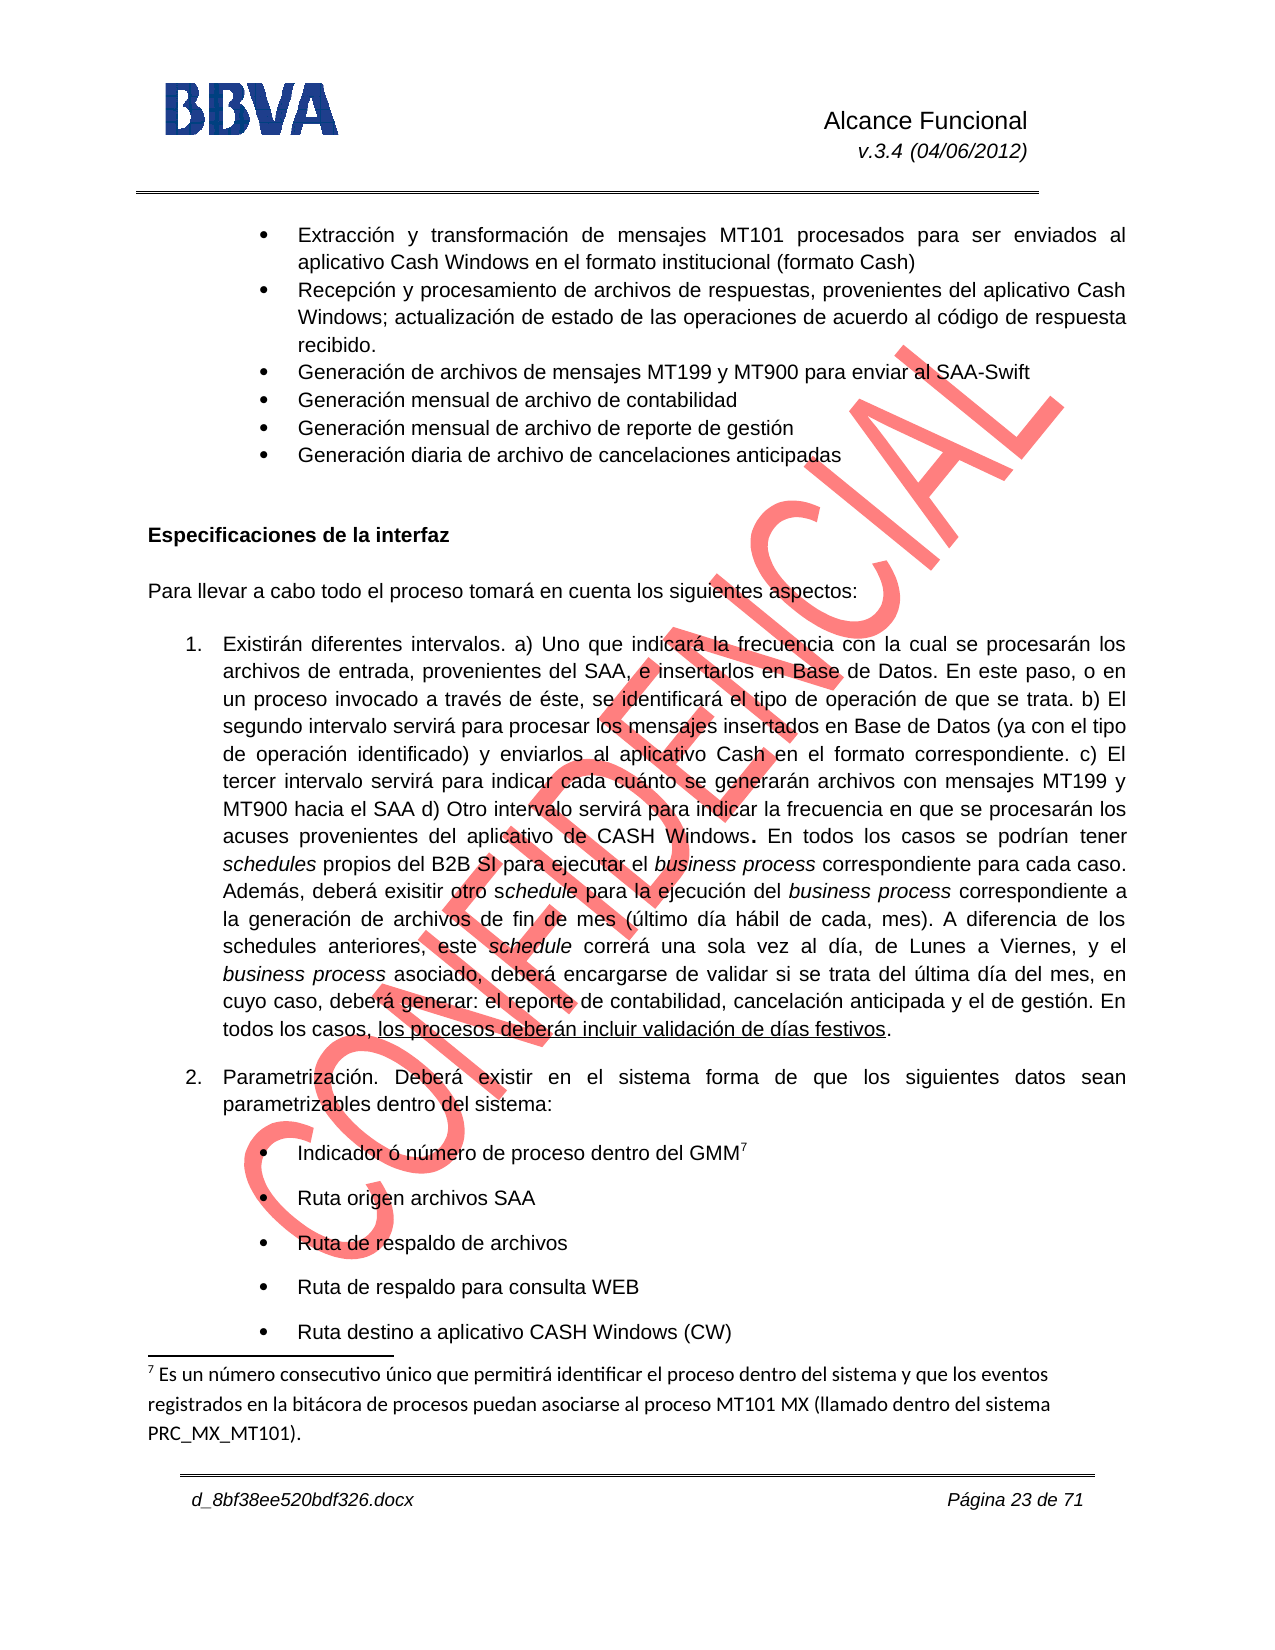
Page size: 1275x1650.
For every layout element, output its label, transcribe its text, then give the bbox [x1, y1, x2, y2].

list Ruta de respaldo para consulta WEB [260, 1275, 1127, 1299]
list Ruta destino a aplicativo CASH Windows (CW) [260, 1320, 1127, 1344]
list Indicador ó número de proceso dentro del GMM [260, 1141, 1127, 1164]
list Generación mensual de archivo de reporte de gestión [260, 415, 1127, 439]
list Existirán diferentes intervalos. a) Uno que indicará la frecuencia con la cual se procesarán los archivos de entrada, provenientes del SAA, e insertarlos en Base de Datos. En este paso, o en un proceso invocado a través de éste, se identificará el tipo de operación de que se trata. b) El segundo intervalo servirá para procesar los mensajes insertados en Base de Datos (ya con el tipo de operación identificado) y enviarlos al aplicativo Cash en el formato correspondiente. c) El tercer intervalo servirá para indicar cada cuánto se generarán archivos con mensajes MT199 y MT900 hacia el SAA d) Otro intervalo servirá para indicar la frecuencia en que se procesarán los acuses provenientes del aplicativo de CASH Windows. En todos los casos se podrían tener schedules propios del B2B SI para ejecutar el business process correspondiente para cada caso. Además, deberá exisitir otro schedule para la ejecución del business process correspondiente a la generación de archivos de fin de mes (último día hábil de cada, mes). A diferencia de los schedules anteriores, este schedule correrá una sola vez al día, de Lunes a Viernes, y el business process asociado, deberá encargarse de validar si se trata del última día del mes, en cuyo caso, deberá generar: el reporte de contabilidad, cancelación anticipada y el de gestión. En todos los casos, los procesos deberán incluir validación de días festivos. [185, 631, 1127, 1040]
text Especificaciones de la interfaz [148, 523, 1127, 547]
picture [165, 83, 339, 135]
list Generación diaria de archivo de cancelaciones anticipadas [260, 443, 1127, 467]
list Ruta origen archivos SAA [260, 1185, 1127, 1209]
list Parametrización. Deberá existir en el sistema forma de que los siguientes datos sean parametrizables dentro del sistema: [185, 1065, 1127, 1116]
list Ruta de respaldo de archivos [260, 1230, 1127, 1254]
list Generación de archivos de mensajes MT199 y MT900 para enviar al SAA-Swift [260, 360, 1127, 384]
text Para llevar a cabo todo el proceso tomará en cuenta los siguientes aspectos: [148, 579, 1127, 603]
list Recepción y procesamiento de archivos de respuestas, provenientes del aplicativo Cash Windows; actualización de estado de las operaciones de acuerdo al código de respuesta recibido. [260, 277, 1127, 357]
list Extracción y transformación de mensajes MT101 procesados para ser enviados al aplicativo Cash Windows en el formato institucional (formato Cash) [260, 222, 1127, 274]
list Generación mensual de archivo de contabilidad [260, 388, 1127, 412]
